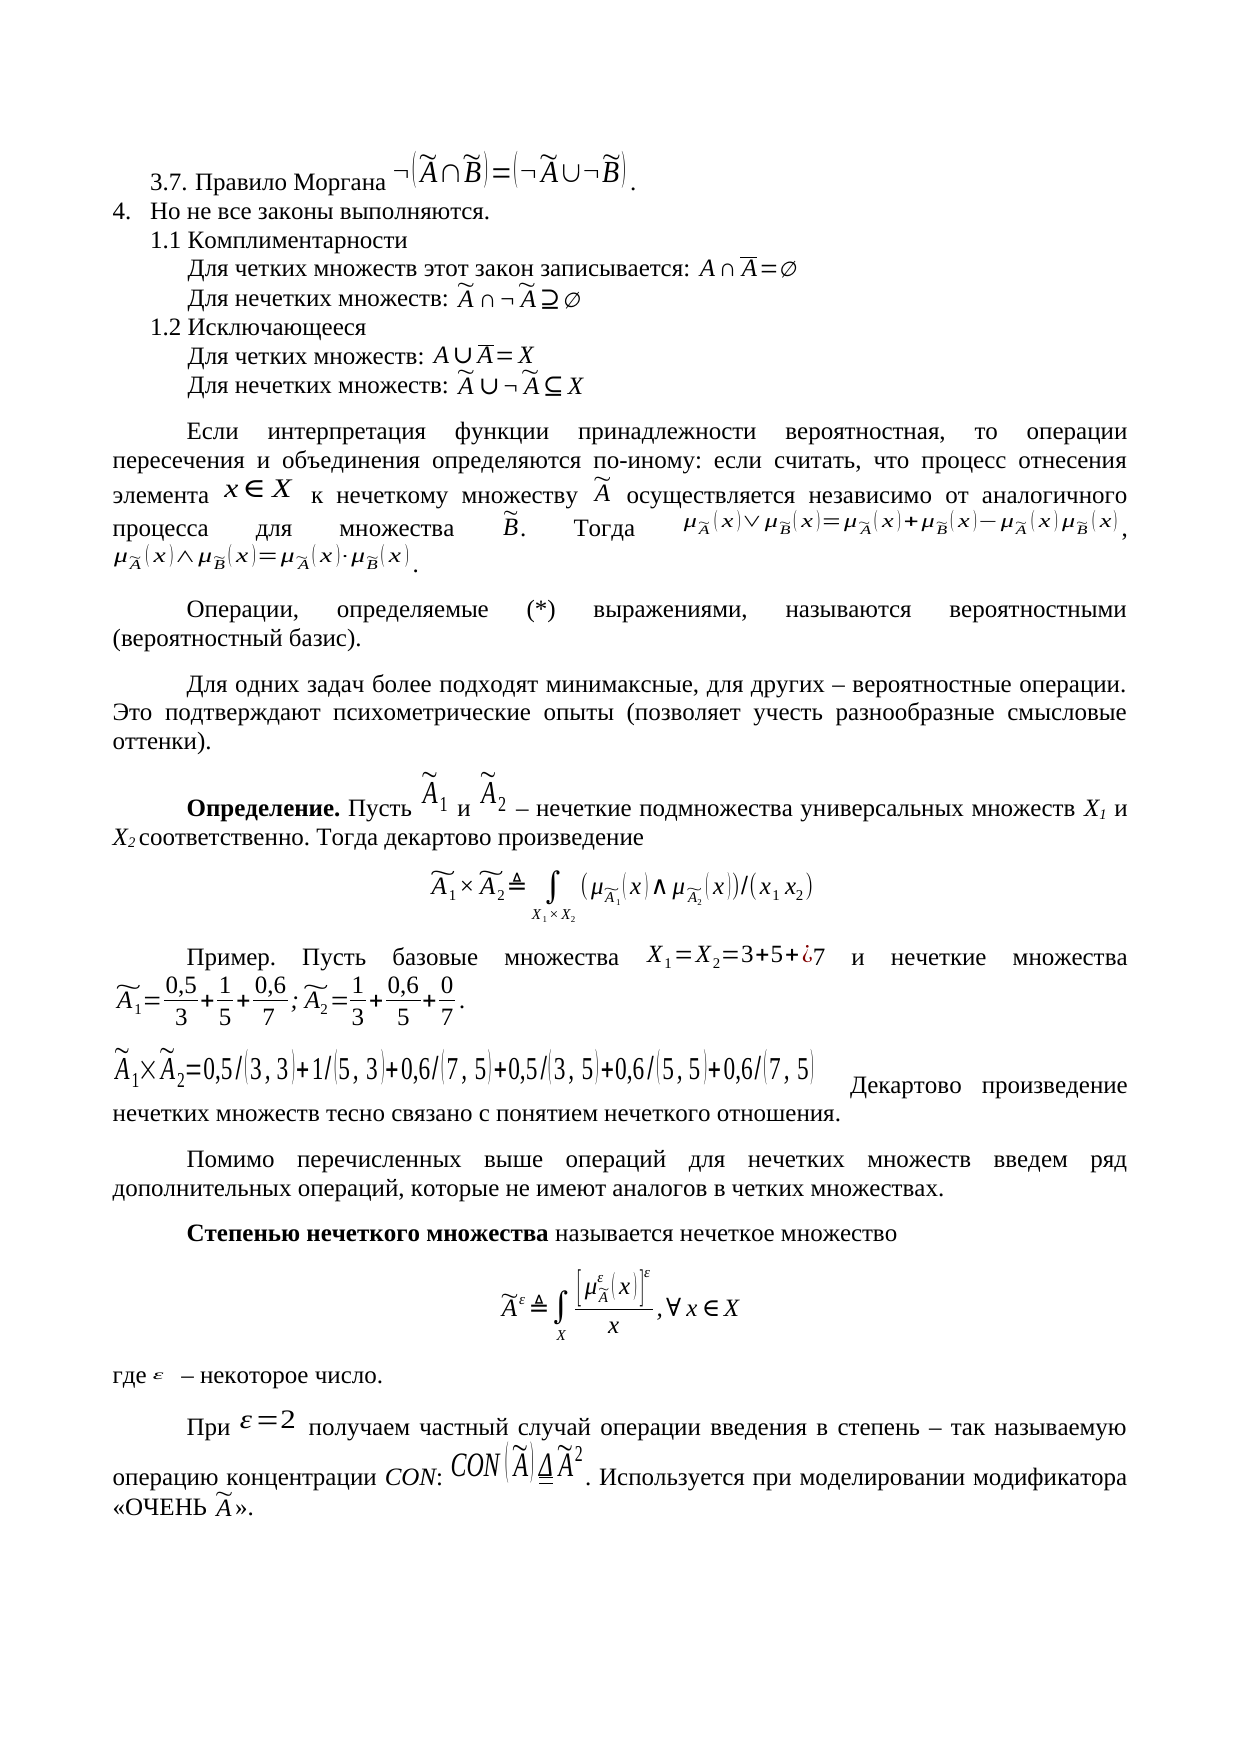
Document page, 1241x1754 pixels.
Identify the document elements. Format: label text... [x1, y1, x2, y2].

list Комплиментарности [150, 225, 1128, 253]
text Для одних задач более подходят минимаксные, для других – вероятностные операции. Это подтверждают психометрические опыты (позволяет учесть разнообразные смысловые оттенки). [112, 669, 1128, 755]
text Операции, определяемые (*) выражениями, называются вероятностными (вероятностный базис). [112, 594, 1128, 652]
text Определение. Пусть и – нечеткие подмножества универсальных множеств X1 и X2 соответственно. Тогда декартово произведение [112, 772, 1128, 851]
list Для четких множеств: [187, 341, 1128, 369]
list Исключающееся [150, 312, 1128, 341]
text где – некоторое число. [112, 1360, 1128, 1389]
text Степенью нечеткого множества называется нечеткое множество [112, 1218, 1128, 1247]
list Для четких множеств этот закон записывается: [187, 253, 1128, 282]
text Пример. Пусть базовые множества 7 и нечеткие множества [112, 941, 1128, 1031]
list Для нечетких множеств: [187, 282, 1128, 312]
list Для нечетких множеств: [187, 369, 1128, 399]
text При получаем частный случай операции введения в степень – так называемую операцию концентрации CON: . Используется при моделировании модификатора «ОЧЕНЬ ». [112, 1405, 1128, 1521]
list Но не все законы выполняются. [112, 196, 1128, 225]
text Помимо перечисленных выше операций для нечетких множеств введем ряд дополнительных операций, которые не имеют аналогов в четких множествах. [112, 1144, 1128, 1201]
text Если интерпретация функции принадлежности вероятностная, то операции пересечения и объединения определяются по-иному: если считать, что процесс отнесения элемента к нечеткому множеству осуществляется независимо от аналогичного процесса для множества . Тогда , . [112, 416, 1128, 578]
text Декартово произведение нечетких множеств тесно связано с понятием нечеткого отношения. [112, 1048, 1128, 1127]
list Правило Моргана . [150, 150, 1128, 196]
